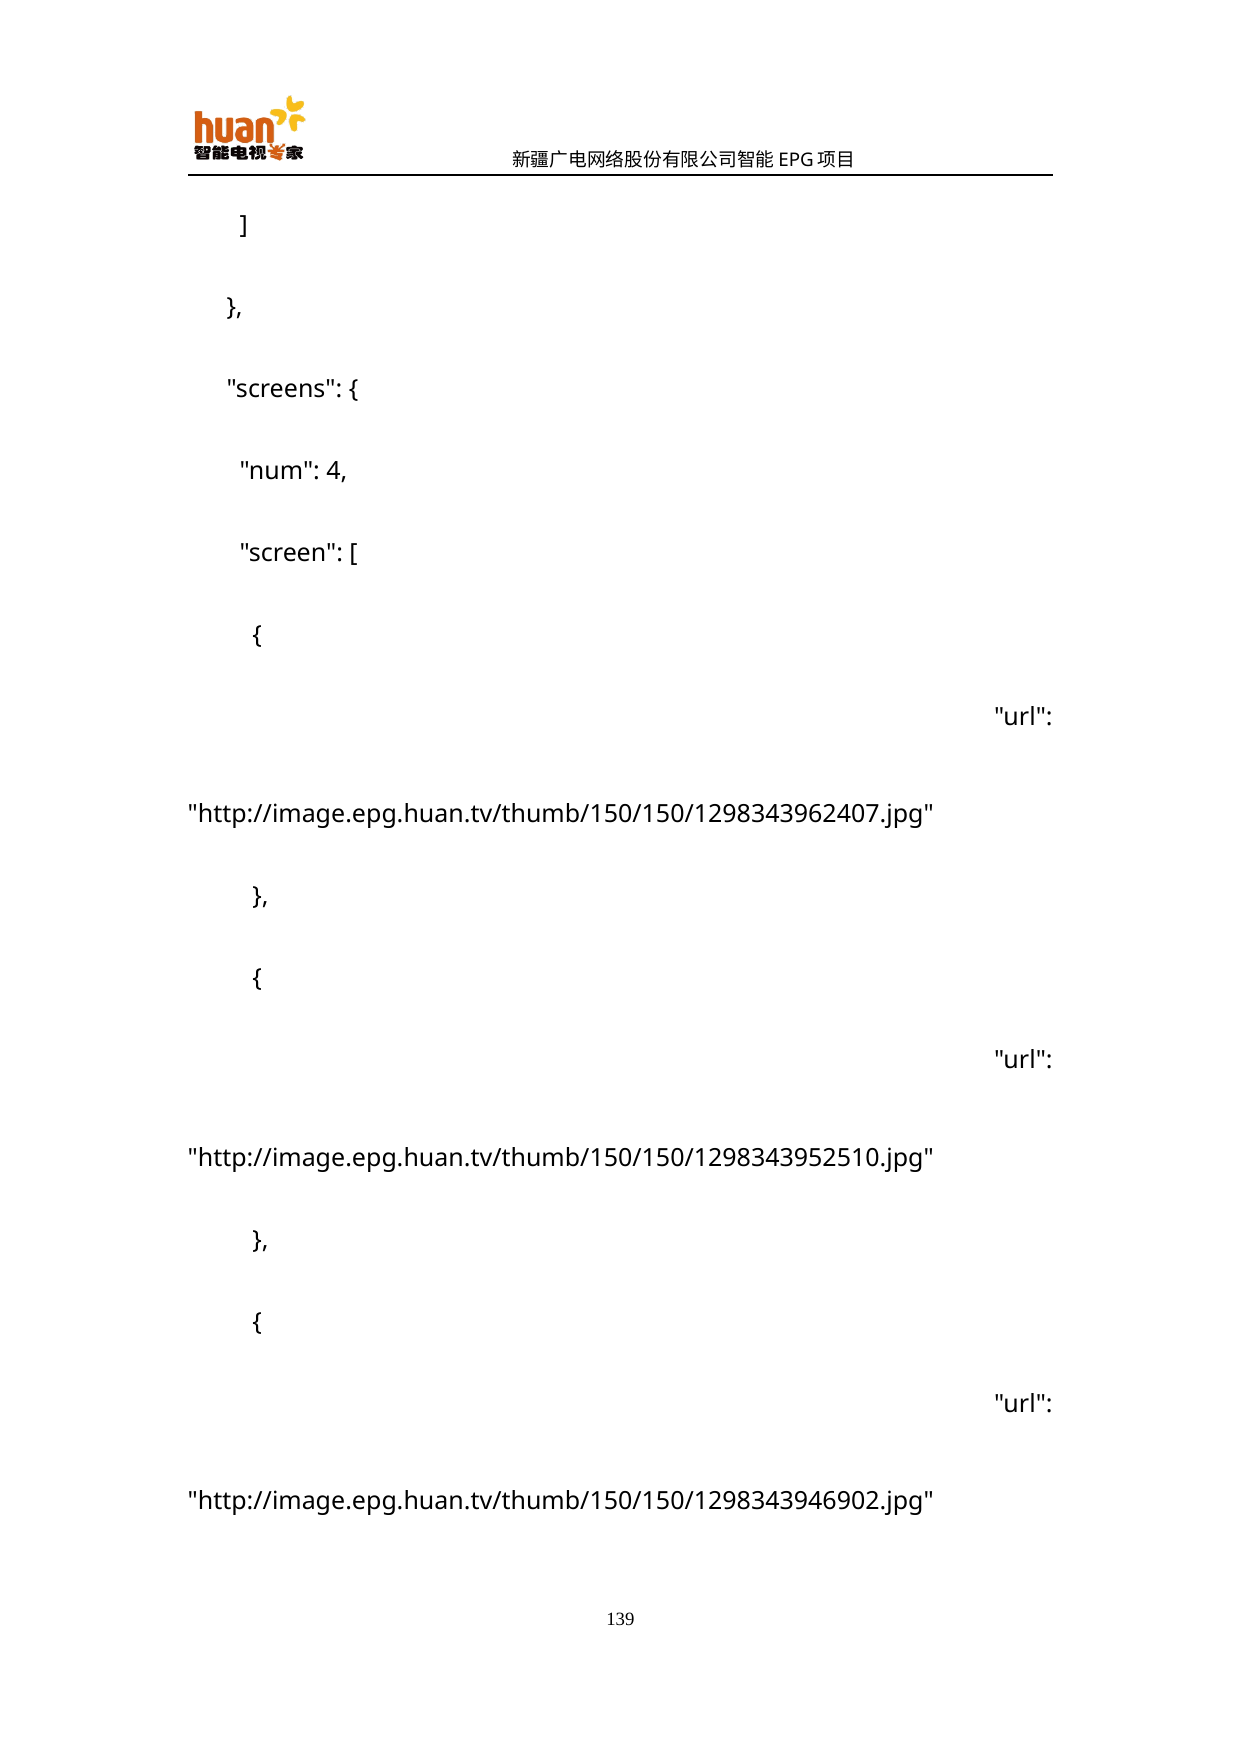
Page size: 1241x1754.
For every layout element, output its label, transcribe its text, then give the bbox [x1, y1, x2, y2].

picture [187, 88, 313, 167]
text "url": "http://image.epg.huan.tv/thumb/150/150/1298343946902.jpg" [187, 1370, 1053, 1532]
text "url": "http://image.epg.huan.tv/thumb/150/150/1298343962407.jpg" [187, 683, 1053, 846]
text { [187, 944, 1053, 1009]
text }, [187, 862, 1053, 927]
text { [187, 1288, 1053, 1353]
text "screen": [ [187, 519, 1053, 584]
text "screens": { [187, 355, 1053, 420]
text ] [187, 191, 1053, 256]
text { [187, 601, 1053, 666]
text "url": "http://image.epg.huan.tv/thumb/150/150/1298343952510.jpg" [187, 1026, 1053, 1189]
text }, [187, 273, 1053, 338]
text }, [187, 1206, 1053, 1271]
text "num": 4, [187, 437, 1053, 502]
